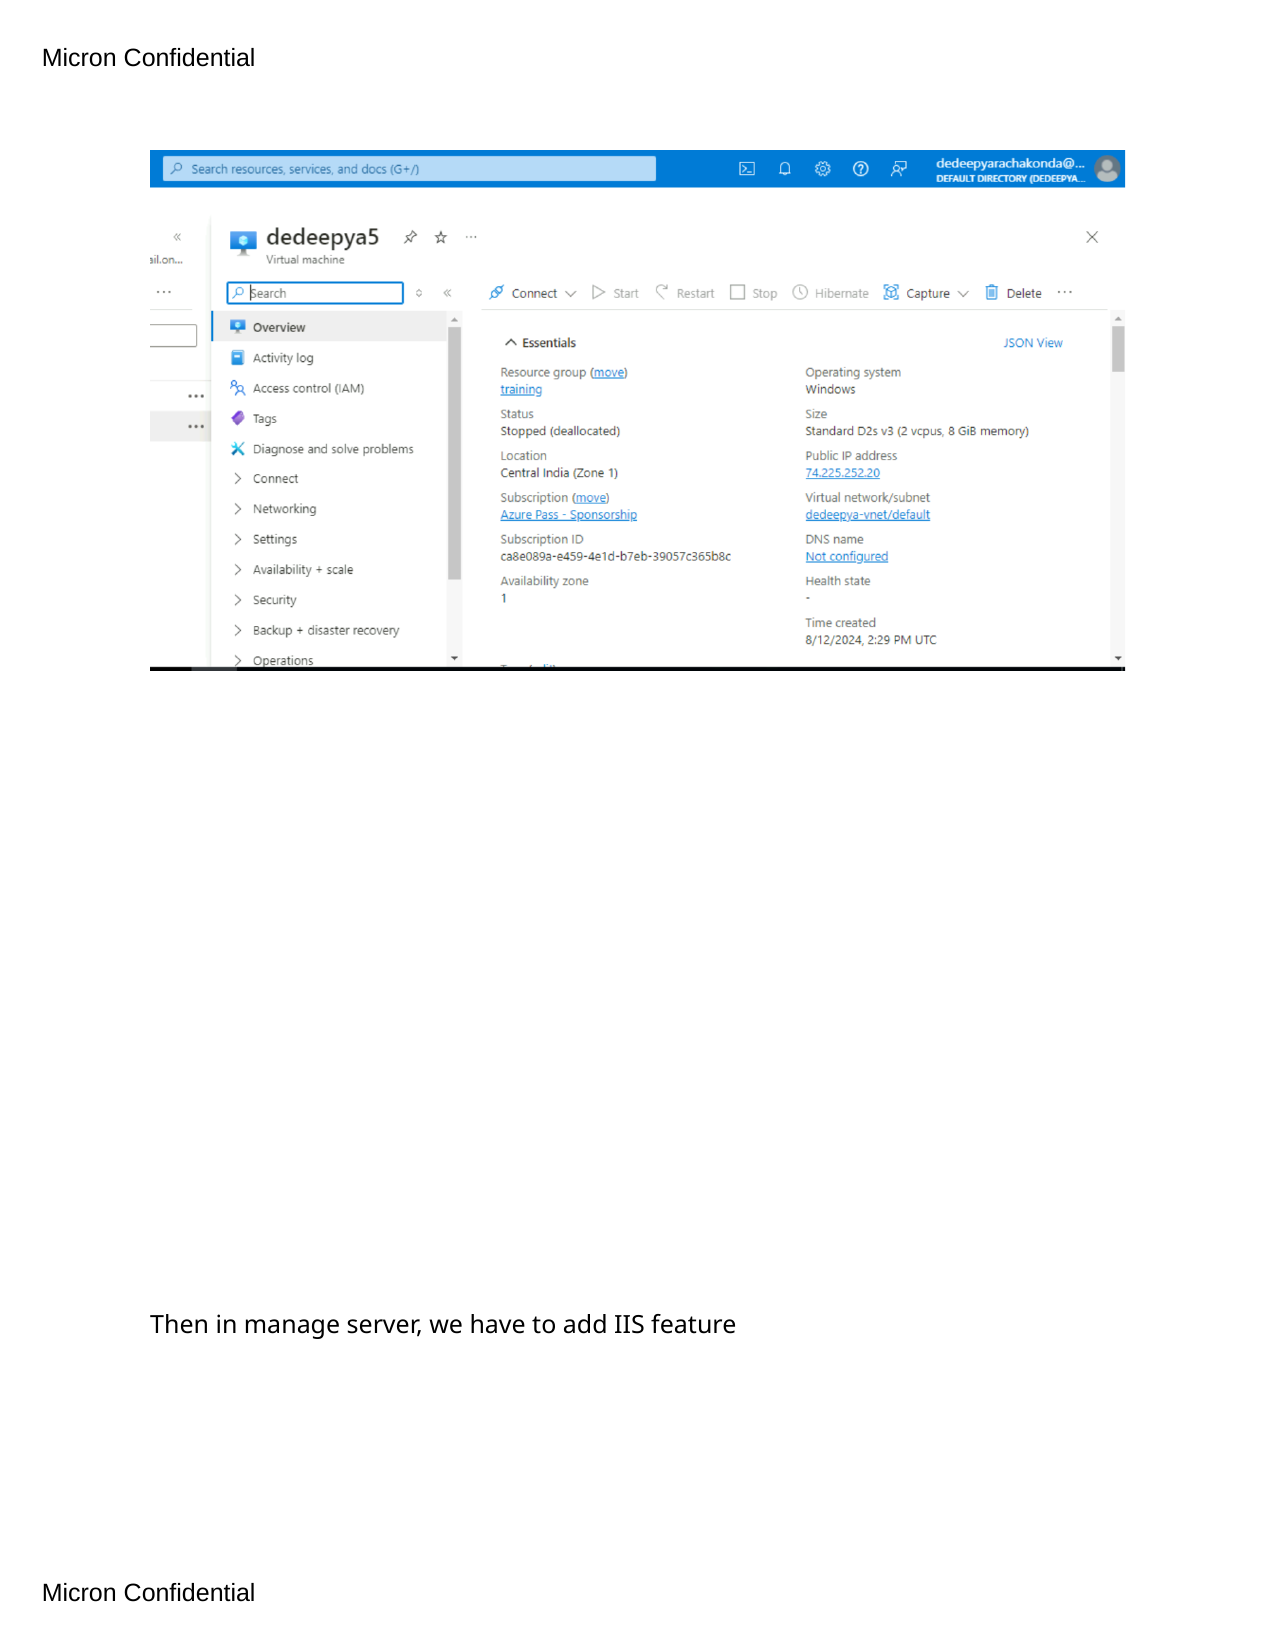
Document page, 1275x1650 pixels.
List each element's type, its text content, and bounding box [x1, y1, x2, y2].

text Then in manage server, we have to add IIS feature [150, 1307, 1125, 1341]
picture [150, 150, 1125, 671]
